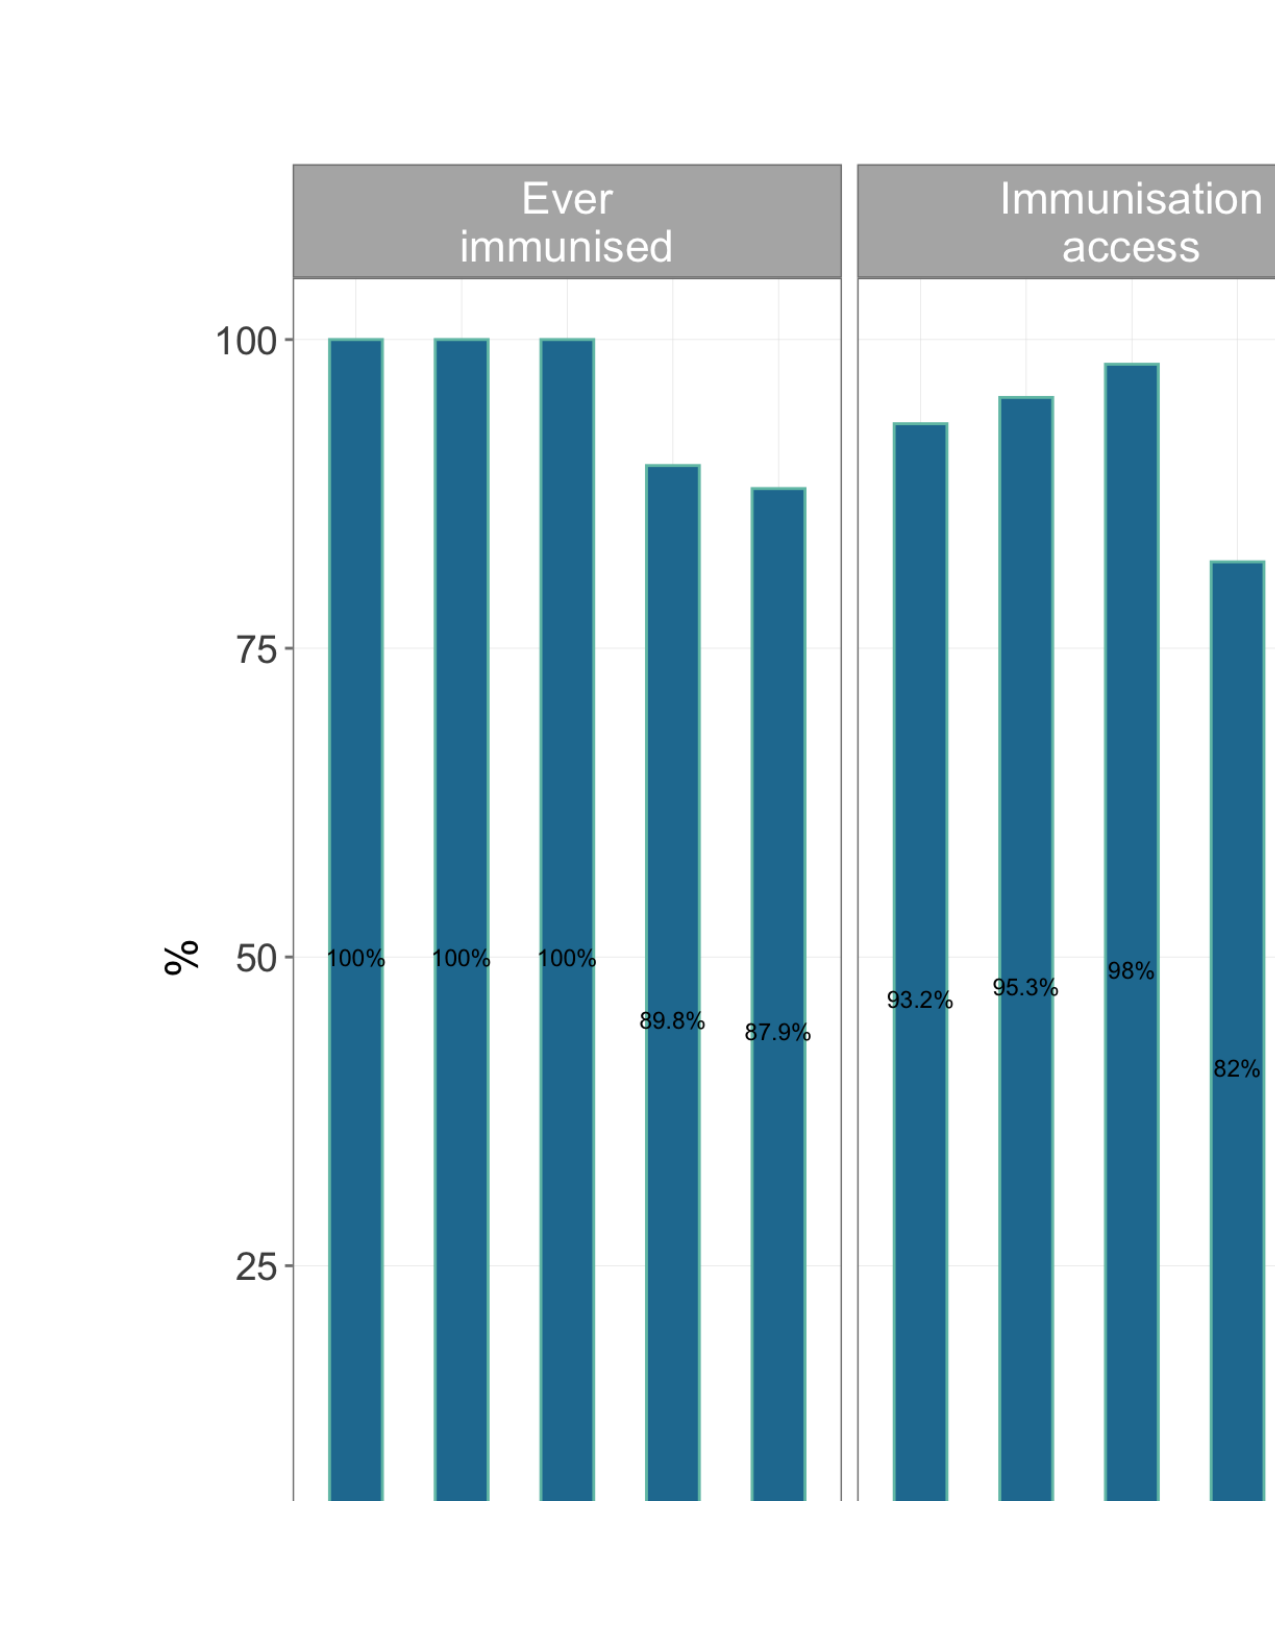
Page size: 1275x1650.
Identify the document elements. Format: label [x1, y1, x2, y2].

picture [150, 150, 1275, 1501]
